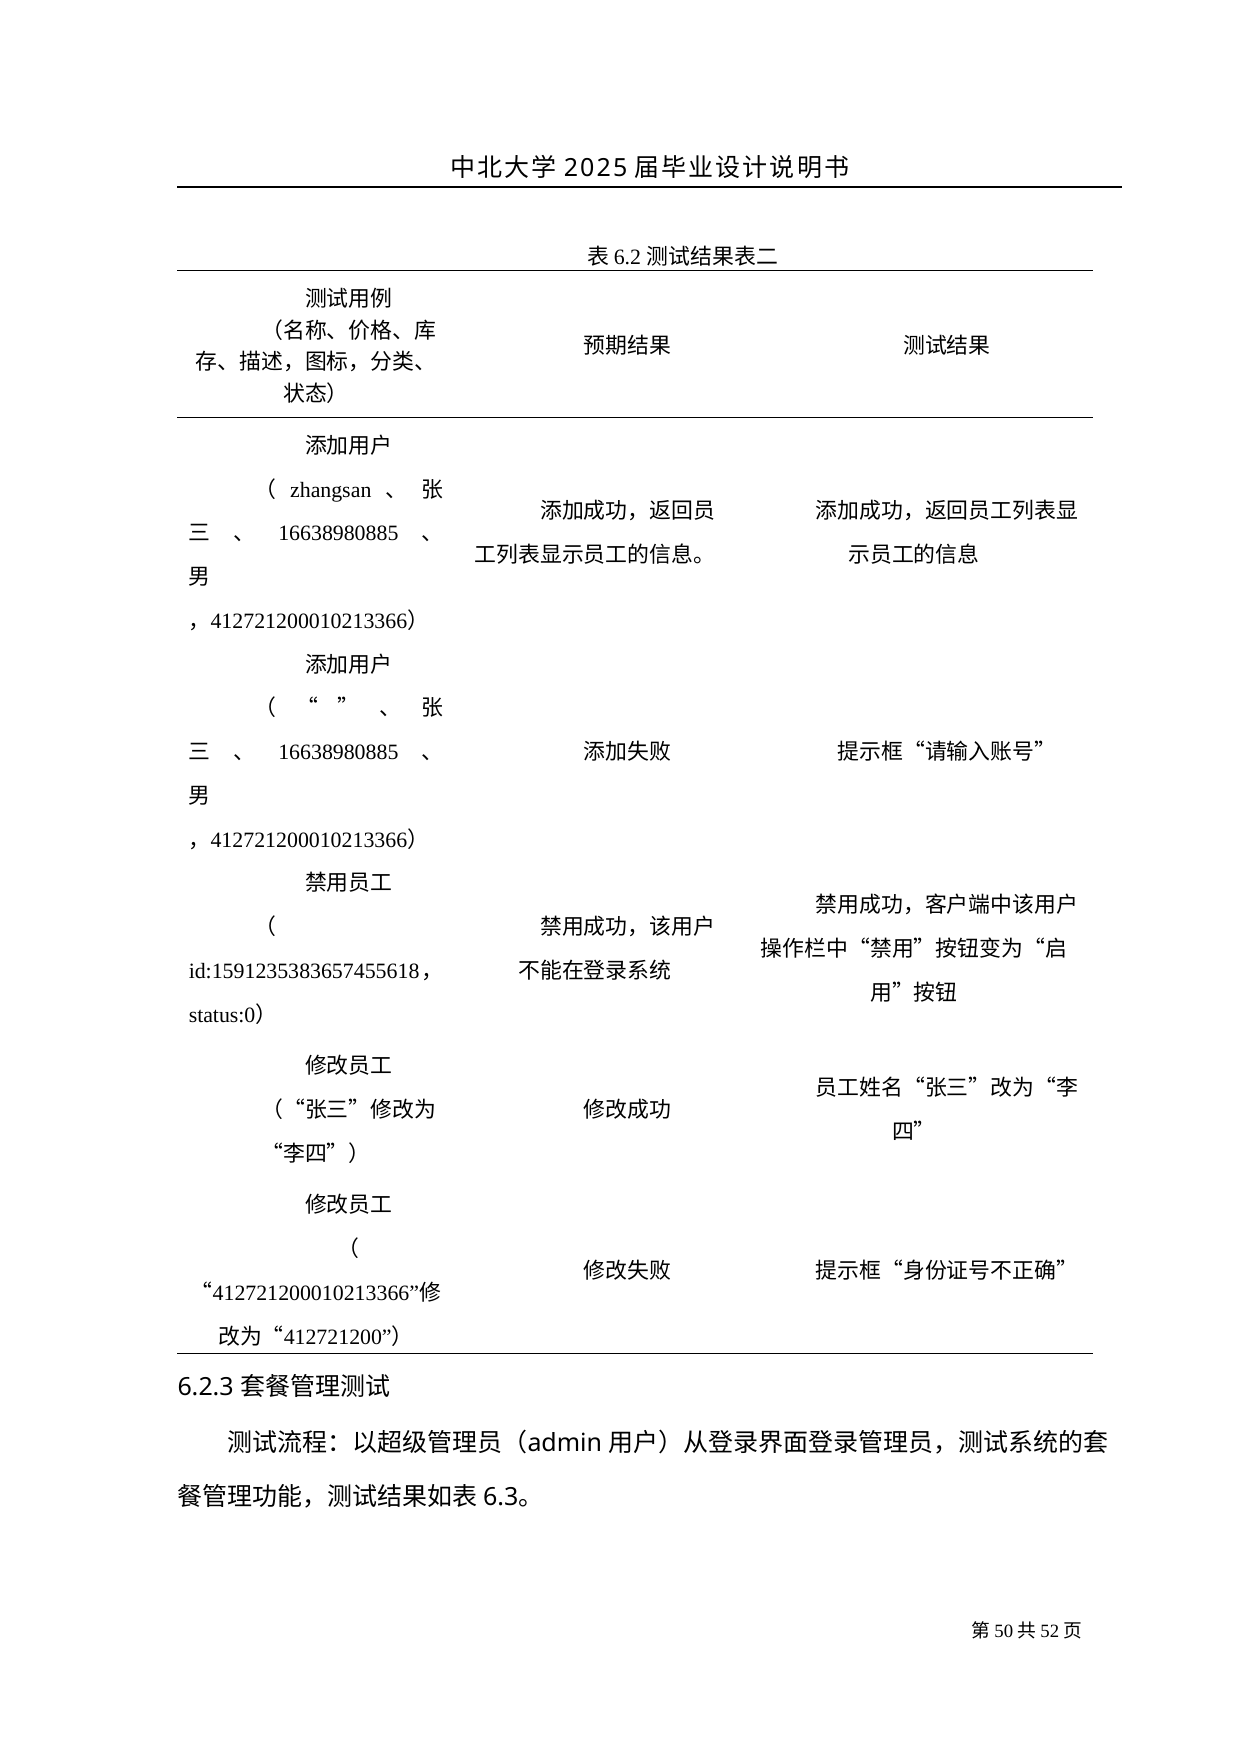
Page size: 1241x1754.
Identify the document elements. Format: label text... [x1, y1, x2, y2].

table_header 测试结果 [735, 271, 1093, 417]
text 测试流程：以超级管理员（admin 用户）从登录界面登录管理员，测试系统的套餐管理功能，测试结果如表 6.3。 [177, 1422, 1122, 1513]
table_cell 添加成功，返回员工列表显示员工的信息 [735, 418, 1093, 637]
table_cell 禁用员工 （id:1591235383657455618，status:0） [177, 856, 454, 1031]
table_cell 添加用户 （zhangsan、张三、16638980885、男，412721200010213366） [177, 418, 454, 637]
text 6.2.3 套餐管理测试 [177, 1366, 1122, 1403]
table_header 测试用例 （名称、价格、库存、描述，图标，分类、状态） [177, 271, 454, 417]
table_cell 添加成功，返回员工列表显示员工的信息。 [454, 418, 735, 637]
table_cell 添加用户 （“”、张三、16638980885、男，412721200010213366） [177, 637, 454, 856]
table_cell 修改员工 （“412721200010213366”修改为“412721200”） [177, 1178, 454, 1353]
table_cell 提示框“身份证号不正确” [735, 1178, 1093, 1353]
table_cell 员工姓名“张三”改为“李四” [735, 1031, 1093, 1178]
table_cell 添加失败 [454, 637, 735, 856]
table_header 预期结果 [454, 271, 735, 417]
table_cell 修改成功 [454, 1031, 735, 1178]
table_cell 修改员工 （“张三”修改为“李四”） [177, 1031, 454, 1178]
table_cell 禁用成功，客户端中该用户操作栏中“禁用”按钮变为“启用”按钮 [735, 856, 1093, 1031]
text 表6.2 测试结果表二 [177, 239, 1122, 270]
table_cell 提示框“请输入账号” [735, 637, 1093, 856]
table_cell 禁用成功，该用户不能在登录系统 [454, 856, 735, 1031]
table_cell 修改失败 [454, 1178, 735, 1353]
